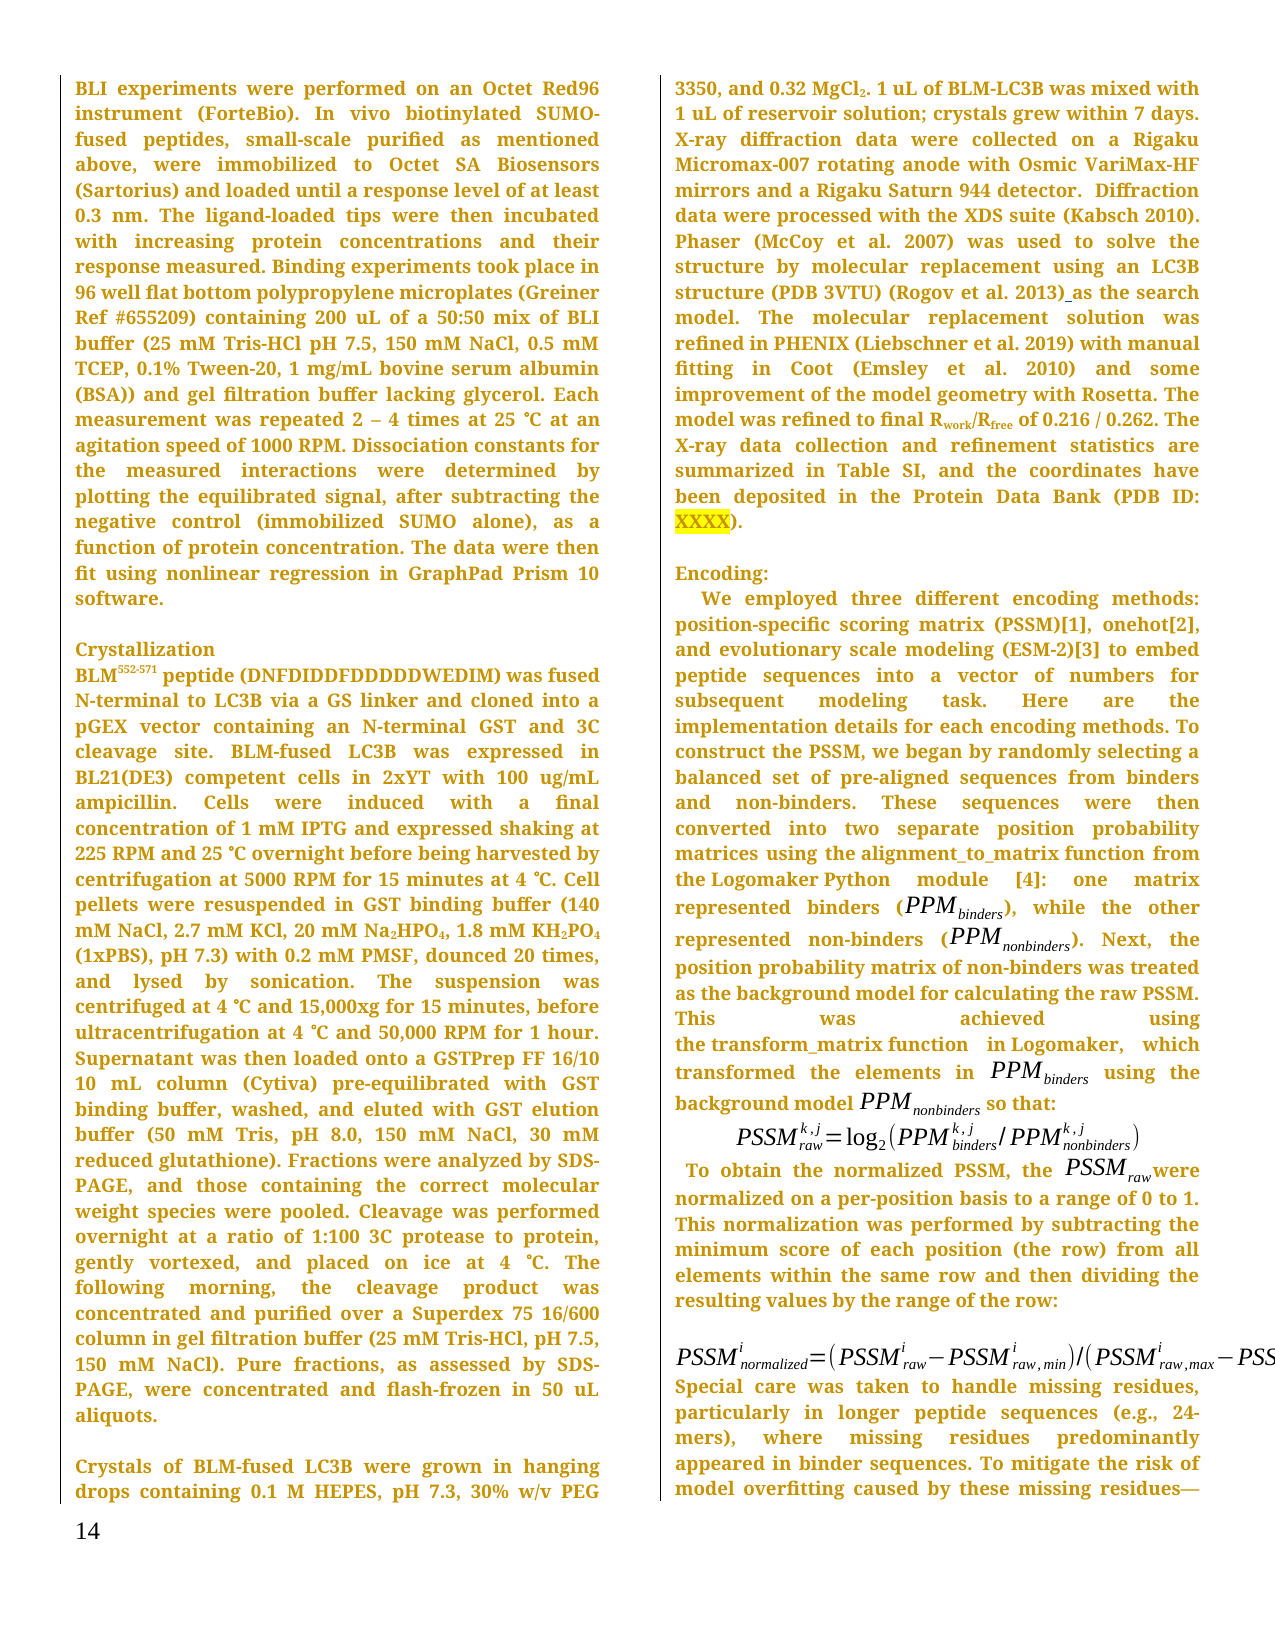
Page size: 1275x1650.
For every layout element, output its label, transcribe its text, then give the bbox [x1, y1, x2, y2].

text Crystals of BLM-fused LC3B were grown in hanging drops containing 0.1 M HEPES, pH 7.3, 30% w/v PEG 3350, and 0.32 MgCl2. 1 uL of BLM-LC3B was mixed with 1 uL of reservoir solution; crystals grew within 7 days. X-ray diffraction data were collected on a Rigaku Micromax-007 rotating anode with Osmic VariMax-HF mirrors and a Rigaku Saturn 944 detector. Diffraction data were processed with the XDS suite (Kabsch 2010). Phaser (McCoy et al. 2007) was used to solve the structure by molecular replacement using an LC3B structure (PDB 3VTU) (Rogov et al. 2013)as the search model. The molecular replacement solution was refined in PHENIX (Liebschner et al. 2019) with manual fitting in Coot (Emsley et al. 2010) and some improvement of the model geometry with Rosetta. The model was refined to final Rwork/Rfree of 0.216 / 0.262. The X-ray data collection and refinement statistics are summarized in Table SI, and the coordinates have been deposited in the Protein Data Bank (PDB ID: XXXX). [675, 75, 1200, 534]
text BLM552-571 peptide (DNFDIDDFDDDDDWEDIM) was fused N-terminal to LC3B via a GS linker and cloned into a pGEX vector containing an N-terminal GST and 3C cleavage site. BLM-fused LC3B was expressed in BL21(DE3) competent cells in 2xYT with 100 ug/mL ampicillin. Cells were induced with a final concentration of 1 mM IPTG and expressed shaking at 225 RPM and 25 C overnight before being harvested by centrifugation at 5000 RPM for 15 minutes at 4 C. Cell pellets were resuspended in GST binding buffer (140 mM NaCl, 2.7 mM KCl, 20 mM Na2HPO4, 1.8 mM KH2PO4 (1xPBS), pH 7.3) with 0.2 mM PMSF, dounced 20 times, and lysed by sonication. The suspension was centrifuged at 4 C and 15,000xg for 15 minutes, before ultracentrifugation at 4 C and 50,000 RPM for 1 hour. Supernatant was then loaded onto a GSTPrep FF 16/10 10 mL column (Cytiva) pre-equilibrated with GST binding buffer, washed, and eluted with GST elution buffer (50 mM Tris, pH 8.0, 150 mM NaCl, 30 mM reduced glutathione). Fractions were analyzed by SDS-PAGE, and those containing the correct molecular weight species were pooled. Cleavage was performed overnight at a ratio of 1:100 3C protease to protein, gently vortexed, and placed on ice at 4 C. The following morning, the cleavage product was concentrated and purified over a Superdex 75 16/600 column in gel filtration buffer (25 mM Tris-HCl, pH 7.5, 150 mM NaCl). Pure fractions, as assessed by SDS-PAGE, were concentrated and flash-frozen in 50 uL aliquots. [75, 662, 600, 1428]
text We employed three different encoding methods: position-specific scoring matrix (PSSM)[1], onehot[2], and evolutionary scale modeling (ESM-2)[3] to embed peptide sequences into a vector of numbers for subsequent modeling task. Here are the implementation details for each encoding methods. To construct the PSSM, we began by randomly selecting a balanced set of pre-aligned sequences from binders and non-binders. These sequences were then converted into two separate position probability matrices using the alignment_to_matrix function from the Logomaker Python module [4]: one matrix represented binders (), while the other represented non-binders (). Next, the position probability matrix of non-binders was treated as the background model for calculating the raw PSSM. This was achieved using the transform_matrix function in Logomaker, which transformed the elements in using the background model so that: [675, 585, 1200, 1119]
text Crystallization [75, 636, 600, 662]
text Encoding: [675, 560, 1200, 585]
text BLI experiments were performed on an Octet Red96 instrument (ForteBio). In vivo biotinylated SUMO-fused peptides, small-scale purified as mentioned above, were immobilized to Octet SA Biosensors (Sartorius) and loaded until a response level of at least 0.3 nm. The ligand-loaded tips were then incubated with increasing protein concentrations and their response measured. Binding experiments took place in 96 well flat bottom polypropylene microplates (Greiner Ref #655209) containing 200 uL of a 50:50 mix of BLI buffer (25 mM Tris-HCl pH 7.5, 150 mM NaCl, 0.5 mM TCEP, 0.1% Tween-20, 1 mg/mL bovine serum albumin (BSA)) and gel filtration buffer lacking glycerol. Each measurement was repeated 2 – 4 times at 25 C at an agitation speed of 1000 RPM. Dissociation constants for the measured interactions were determined by plotting the equilibrated signal, after subtracting the negative control (immobilized SUMO alone), as a function of protein concentration. The data were then fit using nonlinear regression in GraphPad Prism 10 software. [75, 75, 600, 611]
text To obtain the normalized PSSM, the were normalized on a per-position basis to a range of 0 to 1. This normalization was performed by subtracting the minimum score of each position (the row) from all elements within the same row and then dividing the resulting values by the range of the row: [675, 1154, 1200, 1313]
